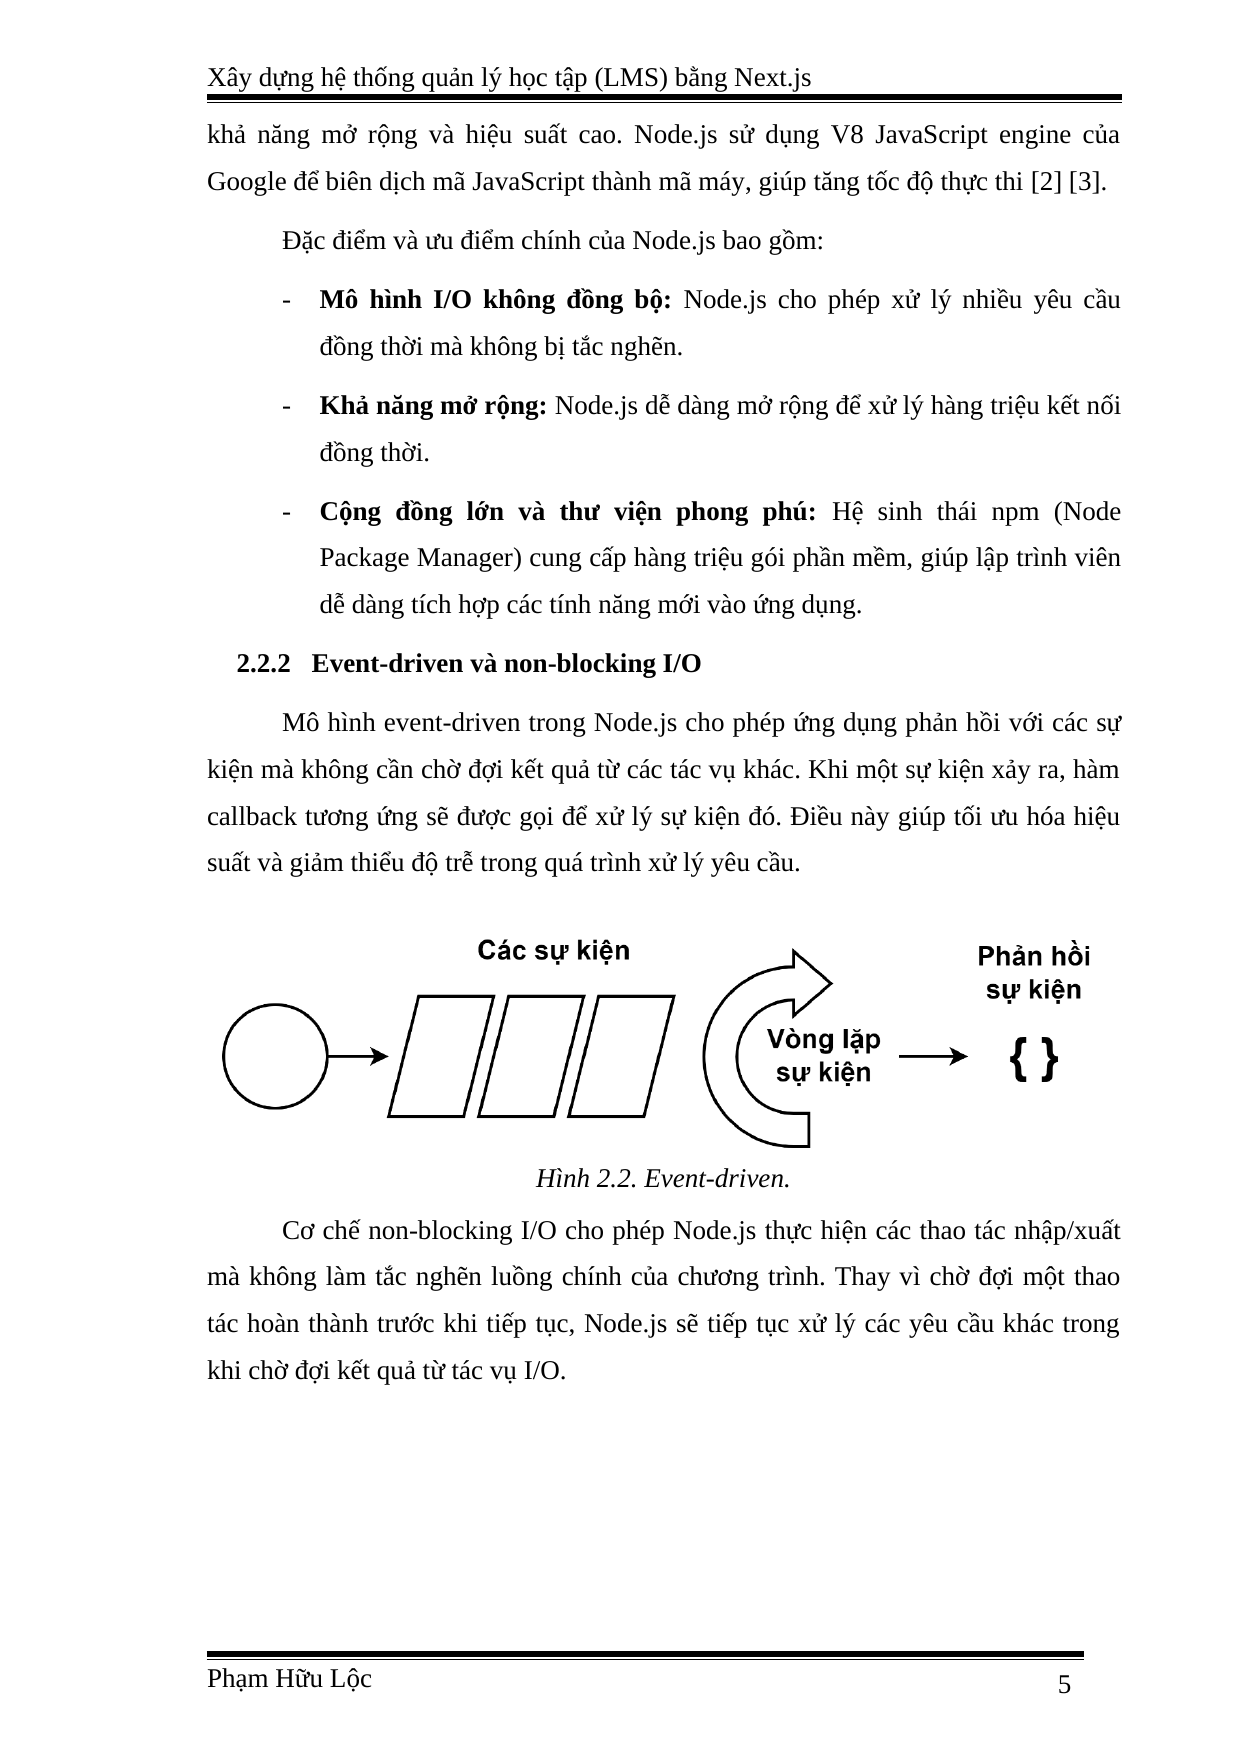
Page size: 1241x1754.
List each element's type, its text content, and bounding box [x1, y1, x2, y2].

text Mô hình event-driven trong Node.js cho phép ứng dụng phản hồi với các sự kiện mà không cần chờ đợi kết quả từ các tác vụ khác. Khi một sự kiện xảy ra, hàm callback tương ứng sẽ được gọi để xử lý sự kiện đó. Điều này giúp tối ưu hóa hiệu suất và giảm thiểu độ trễ trong quá trình xử lý yêu cầu. [207, 706, 1122, 878]
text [207, 118, 1122, 196]
list Khả năng mở rộng: Node.js dễ dàng mở rộng để xử lý hàng triệu kết nối đồng thời. [282, 389, 1122, 467]
text Cơ chế non-blocking I/O cho phép Node.js thực hiện các thao tác nhập/xuất mà không làm tắc nghẽn luồng chính của chương trình. Thay vì chờ đợi một thao tác hoàn thành trước khi tiếp tục, Node.js sẽ tiếp tục xử lý các yêu cầu khác trong khi chờ đợi kết quả từ tác vụ I/O. [207, 1214, 1122, 1385]
list Cộng đồng lớn và thư viện phong phú: Hệ sinh thái npm (Node Package Manager) cung cấp hàng triệu gói phần mềm, giúp lập trình viên dễ dàng tích hợp các tính năng mới vào ứng dụng. [282, 495, 1122, 619]
subtitle Event-driven và non-blocking I/O [236, 647, 1122, 678]
picture [206, 905, 1123, 1162]
text Hình 2.2. Event-driven. [207, 1162, 1122, 1193]
list Mô hình I/O không đồng bộ: Node.js cho phép xử lý nhiều yêu cầu đồng thời mà không bị tắc nghẽn. [282, 283, 1122, 361]
text Đặc điểm và ưu điểm chính của Node.js bao gồm: [207, 224, 1122, 255]
